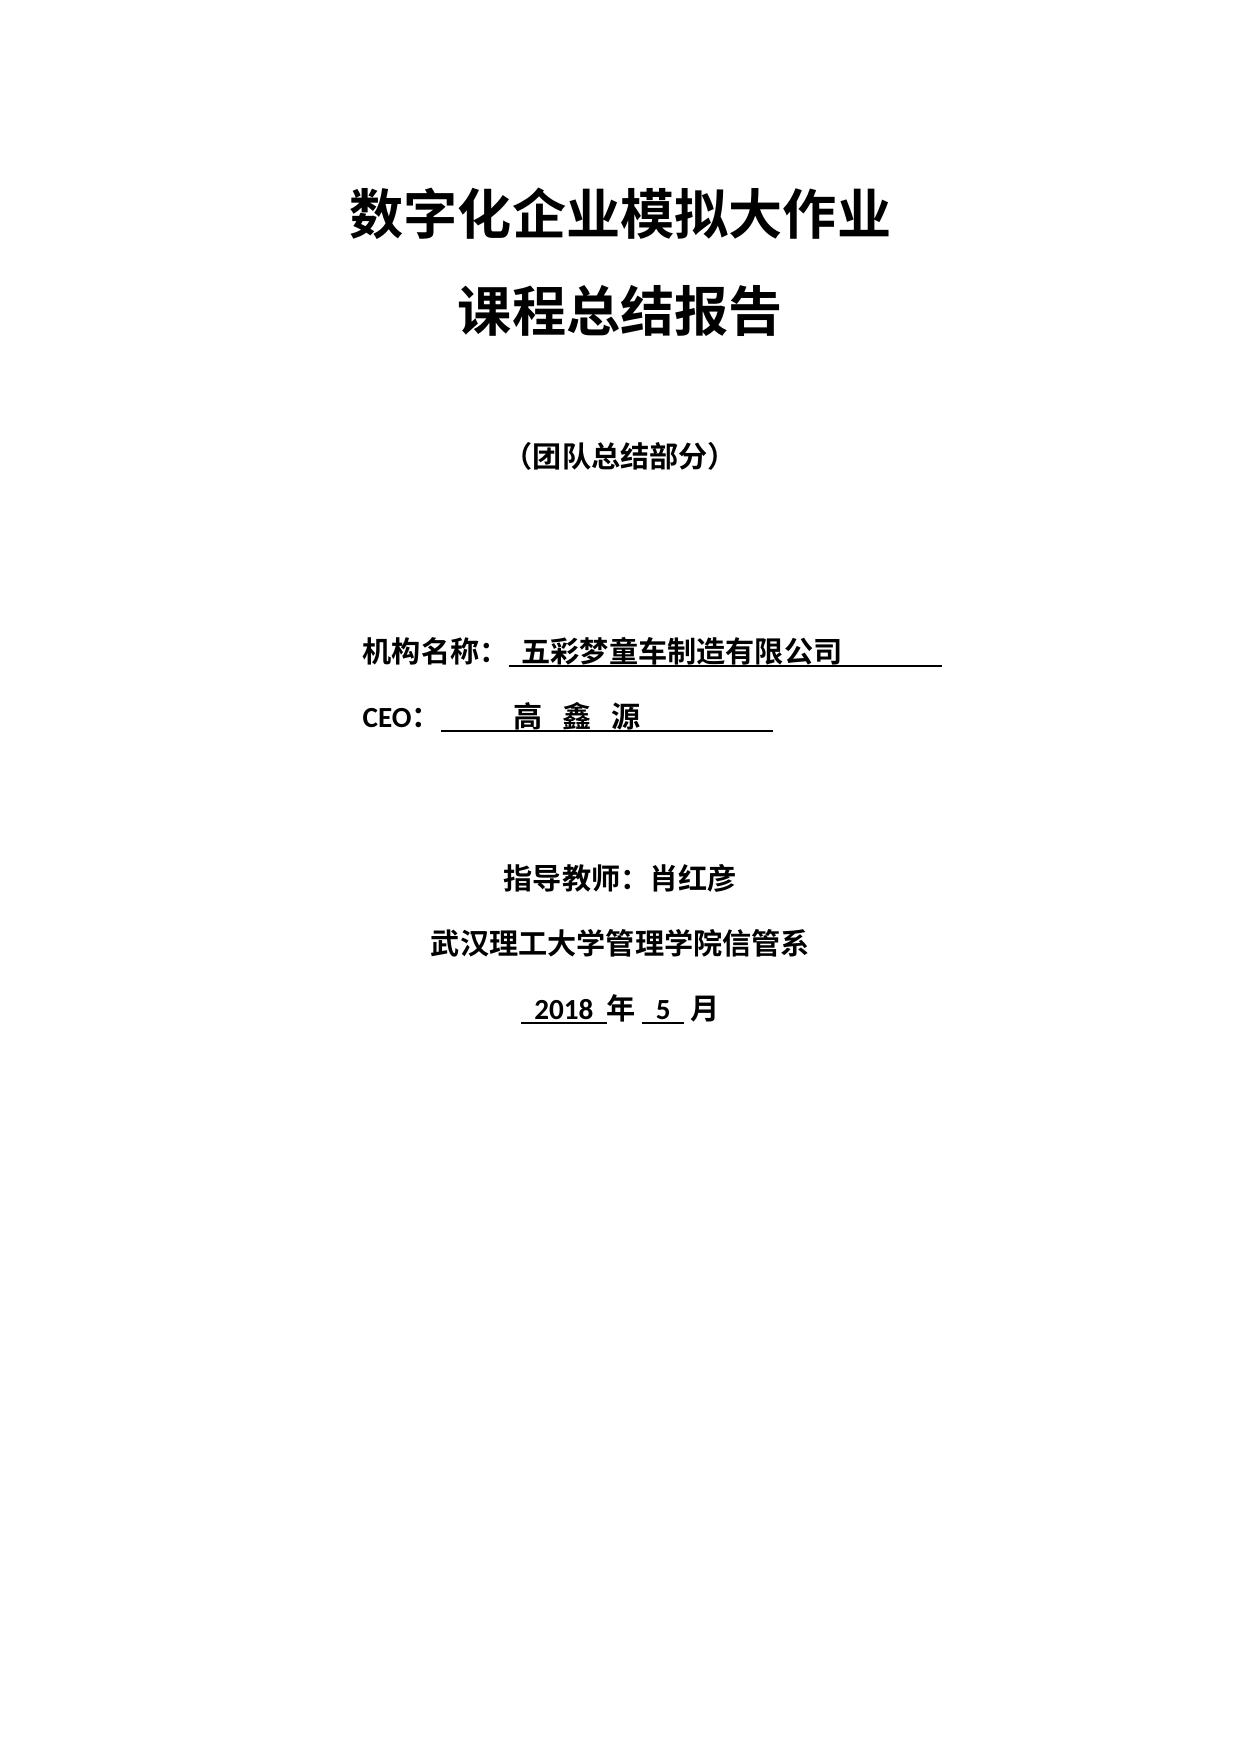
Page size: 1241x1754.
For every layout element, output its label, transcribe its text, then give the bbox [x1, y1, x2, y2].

text （团队总结部分） [187, 422, 1053, 487]
text 课程总结报告 [187, 259, 1053, 357]
text 武汉理工大学管理学院信管系 [187, 909, 1053, 974]
text 数字化企业模拟大作业 [187, 162, 1053, 259]
text 指导教师：肖红彦 [187, 844, 1053, 909]
text 2018 年 5 月 [187, 974, 1053, 1039]
text 机构名称： 五彩梦童车制造有限公司 [319, 617, 1053, 682]
text CEO： 高 鑫 源 [319, 682, 1053, 747]
